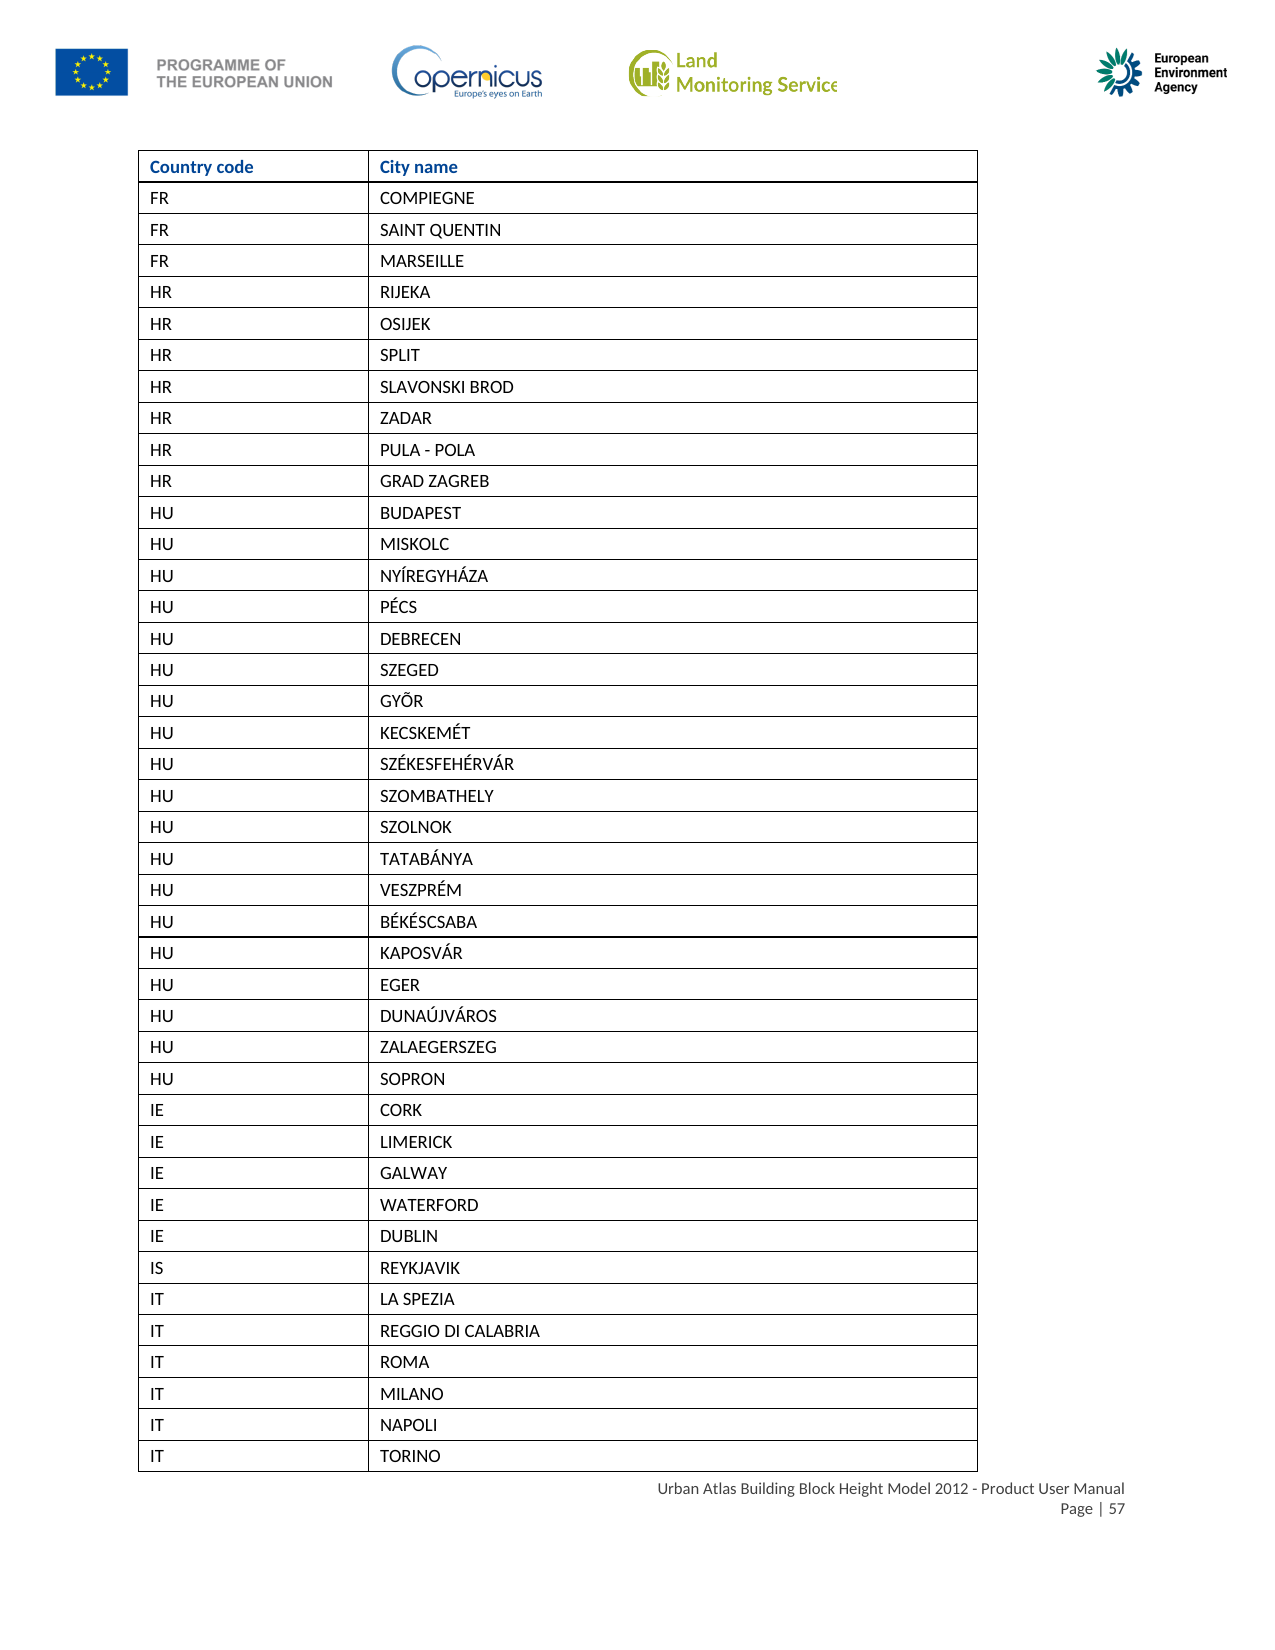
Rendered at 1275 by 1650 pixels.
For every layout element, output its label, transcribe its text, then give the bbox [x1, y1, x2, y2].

table_cell SZÉKESFEHÉRVÁR [369, 749, 977, 779]
table_cell DUBLIN [369, 1221, 977, 1251]
table_cell ZALAEGERSZEG [369, 1032, 977, 1062]
table_cell HU [139, 812, 368, 842]
table_cell IE [139, 1126, 368, 1157]
table_cell HU [139, 623, 368, 653]
table_cell IE [139, 1221, 368, 1251]
table_header Country code [139, 151, 368, 181]
table_cell IT [139, 1409, 368, 1440]
table_cell GRAD ZAGREB [369, 466, 977, 496]
table_cell HR [139, 277, 368, 307]
table_cell SLAVONSKI BROD [369, 371, 977, 402]
table_cell IS [139, 1252, 368, 1282]
table_cell REYKJAVIK [369, 1252, 977, 1282]
table_cell PULA - POLA [369, 434, 977, 464]
table_cell LIMERICK [369, 1126, 977, 1157]
table_cell FR [139, 183, 368, 213]
table_cell KECSKEMÉT [369, 717, 977, 748]
table_cell HU [139, 654, 368, 685]
table_cell WATERFORD [369, 1189, 977, 1219]
table_cell SZOMBATHELY [369, 780, 977, 811]
table_cell RIJEKA [369, 277, 977, 307]
table_cell KAPOSVÁR [369, 938, 977, 968]
table_cell BÉKÉSCSABA [369, 906, 977, 936]
table_cell SZOLNOK [369, 812, 977, 842]
table_cell HU [139, 906, 368, 936]
table_cell IT [139, 1441, 368, 1471]
table_cell HU [139, 969, 368, 999]
table_cell HR [139, 466, 368, 496]
table_cell HU [139, 1063, 368, 1094]
table_cell VESZPRÉM [369, 875, 977, 905]
table_cell HU [139, 1032, 368, 1062]
table_cell FR [139, 245, 368, 276]
table_cell CORK [369, 1095, 977, 1125]
table_cell NAPOLI [369, 1409, 977, 1440]
table_cell HU [139, 780, 368, 811]
table_cell HU [139, 1000, 368, 1031]
table_cell GALWAY [369, 1158, 977, 1188]
table_cell GYÕR [369, 686, 977, 716]
picture [29, 21, 351, 124]
table_cell OSIJEK [369, 308, 977, 339]
picture [628, 50, 837, 97]
table_cell NYÍREGYHÁZA [369, 560, 977, 590]
picture [1094, 46, 1228, 97]
table_cell HU [139, 843, 368, 873]
table_cell HU [139, 717, 368, 748]
table_cell ZADAR [369, 403, 977, 433]
table_cell TORINO [369, 1441, 977, 1471]
table_cell HR [139, 371, 368, 402]
table_cell ROMA [369, 1346, 977, 1377]
table_cell IE [139, 1095, 368, 1125]
table_cell HR [139, 434, 368, 464]
table_cell HU [139, 686, 368, 716]
table_cell DUNAÚJVÁROS [369, 1000, 977, 1031]
table_cell SOPRON [369, 1063, 977, 1094]
table_cell BUDAPEST [369, 497, 977, 527]
table_cell TATABÁNYA [369, 843, 977, 873]
table_cell MILANO [369, 1378, 977, 1408]
table_cell HU [139, 749, 368, 779]
table_cell COMPIEGNE [369, 183, 977, 213]
table_cell FR [139, 214, 368, 244]
table_cell HU [139, 591, 368, 622]
picture [371, 15, 560, 130]
table_cell PÉCS [369, 591, 977, 622]
table_cell HR [139, 340, 368, 370]
table_cell REGGIO DI CALABRIA [369, 1315, 977, 1345]
table_cell SZEGED [369, 654, 977, 685]
table_cell DEBRECEN [369, 623, 977, 653]
table_cell IE [139, 1189, 368, 1219]
table_cell HR [139, 308, 368, 339]
table_cell HU [139, 938, 368, 968]
table_cell IT [139, 1378, 368, 1408]
table_cell IT [139, 1284, 368, 1314]
table_cell SPLIT [369, 340, 977, 370]
table_cell SAINT QUENTIN [369, 214, 977, 244]
table_header City name [369, 151, 977, 181]
table_cell MISKOLC [369, 529, 977, 559]
table_cell IT [139, 1346, 368, 1377]
table_cell HU [139, 529, 368, 559]
table_cell MARSEILLE [369, 245, 977, 276]
table_cell HU [139, 560, 368, 590]
table_cell IE [139, 1158, 368, 1188]
table_cell HU [139, 875, 368, 905]
table_cell EGER [369, 969, 977, 999]
table_cell LA SPEZIA [369, 1284, 977, 1314]
table_cell IT [139, 1315, 368, 1345]
table_cell HR [139, 403, 368, 433]
table_cell HU [139, 497, 368, 527]
